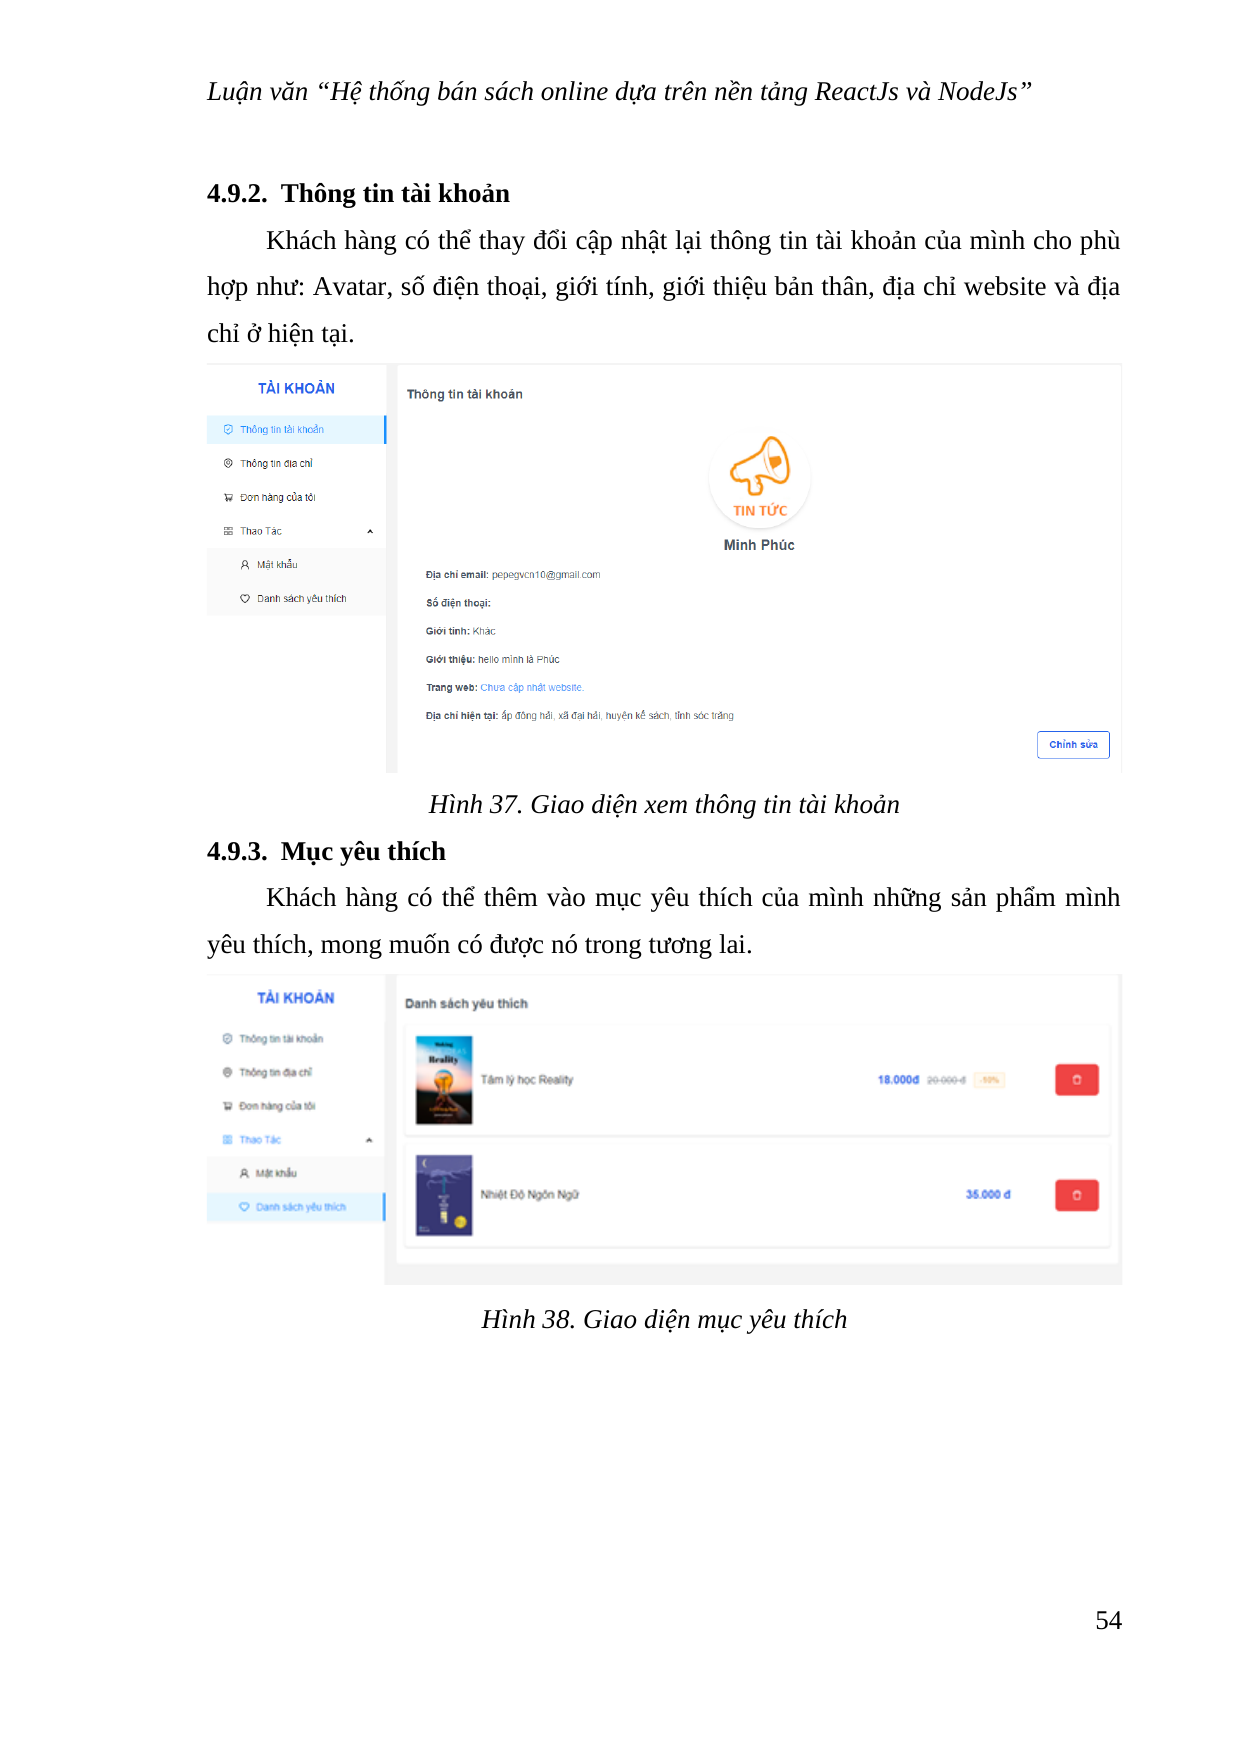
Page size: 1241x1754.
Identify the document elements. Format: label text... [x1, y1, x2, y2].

list Hình 37. Giao diện xem thông tin tài khoản [207, 788, 1122, 819]
text Khách hàng có thể thêm vào mục yêu thích của mình những sản phẩm mình yêu thích, mong muốn có được nó trong tương lai. [207, 881, 1122, 959]
text Hình 38. Giao diện mục yêu thích [207, 1303, 1122, 1334]
list Mục yêu thích [207, 834, 1122, 866]
list Thông tin tài khoản [207, 177, 1122, 208]
picture [206, 974, 1123, 1285]
text Khách hàng có thể thay đổi cập nhật lại thông tin tài khoản của mình cho phù hợp như: Avatar, số điện thoại, giới tính, giới thiệu bản thân, địa chỉ website và địa chỉ ở hiện tại. [207, 224, 1122, 348]
picture [206, 363, 1123, 773]
